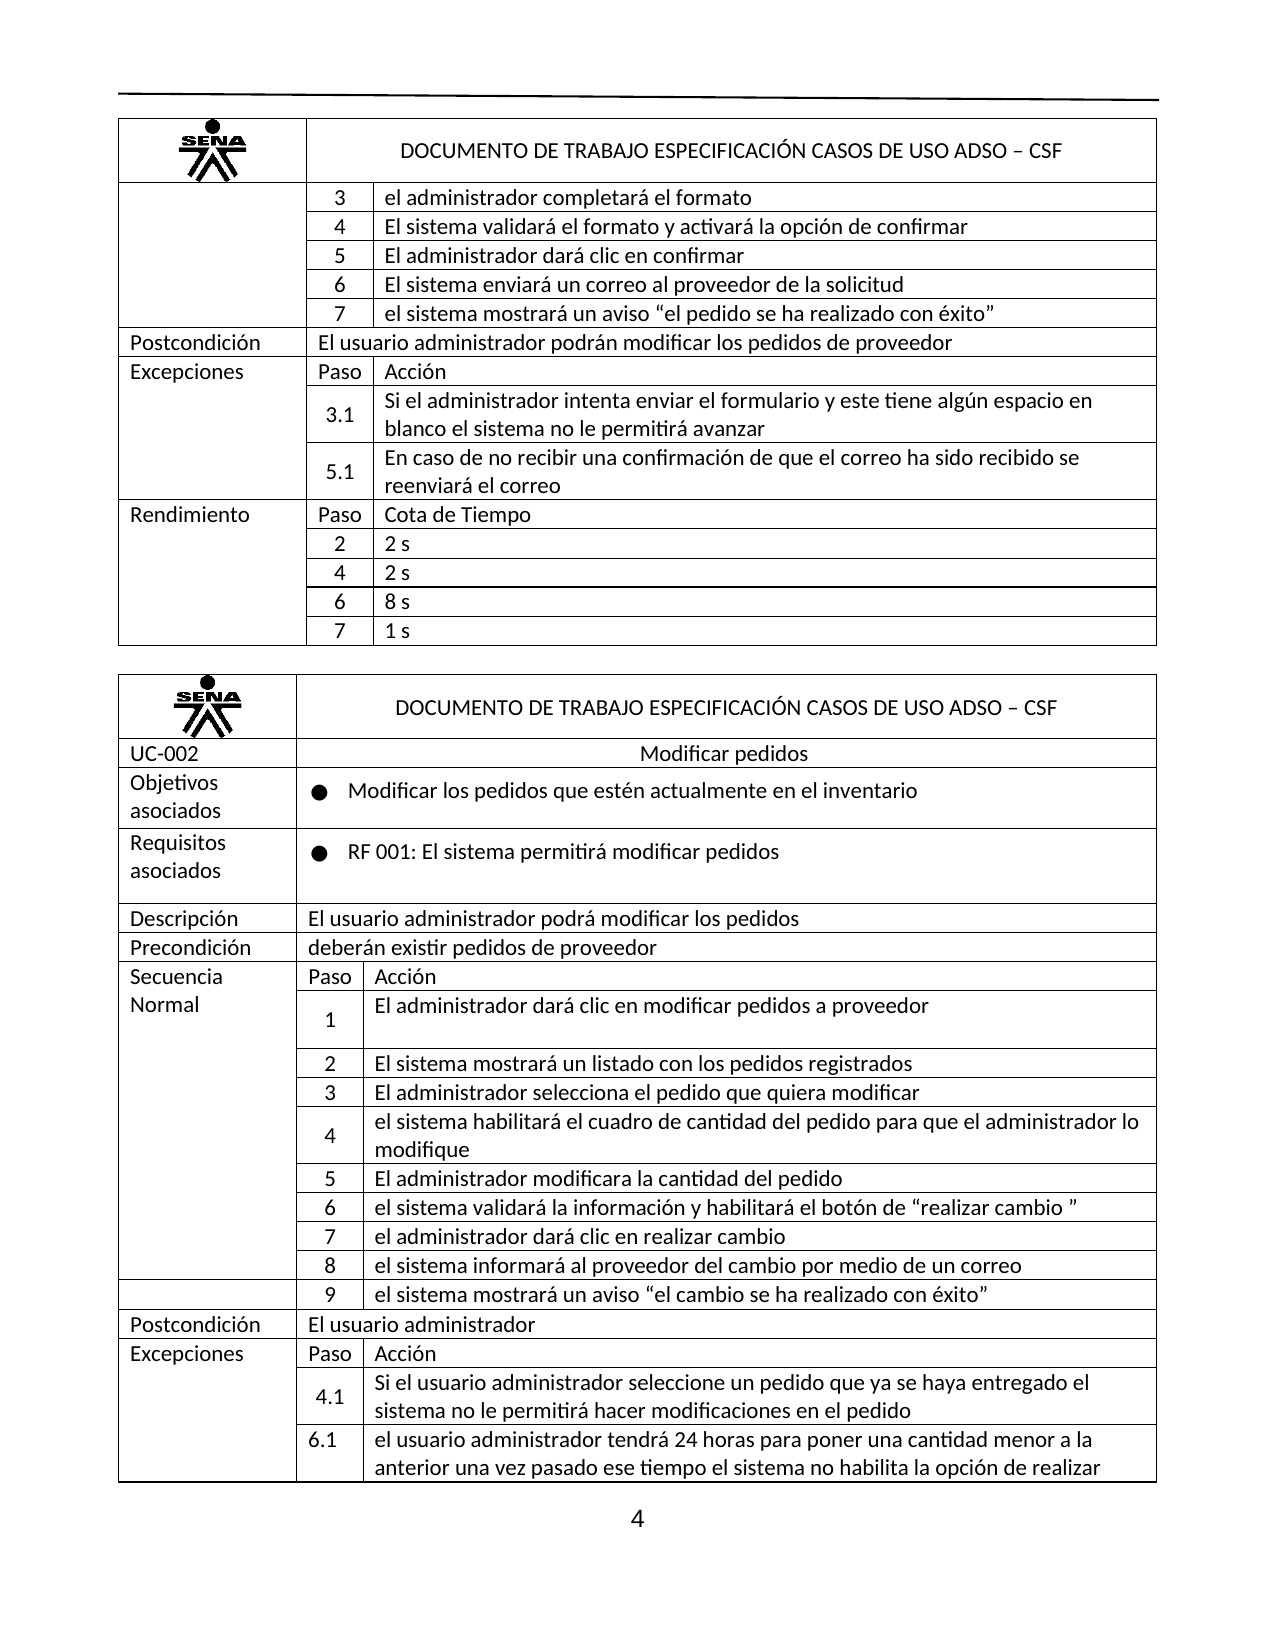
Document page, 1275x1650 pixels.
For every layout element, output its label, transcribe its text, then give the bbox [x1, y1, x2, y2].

table_cell 6.1 [297, 1425, 363, 1481]
table_cell Si el usuario administrador seleccione un pedido que ya se haya entregado el sistema no le permitirá hacer modificaciones en el pedido [364, 1368, 1156, 1424]
table_cell El usuario administrador podrá modificar los pedidos [297, 904, 1156, 932]
table_header DOCUMENTO DE TRABAJO ESPECIFICACIÓN CASOS DE USO ADSO – CSF [297, 675, 1156, 738]
table_cell el sistema validará la información y habilitará el botón de “realizar cambio ” [364, 1193, 1156, 1221]
table_header [119, 119, 178, 182]
table_cell Secuencia Normal [119, 962, 296, 1279]
table_cell En caso de no recibir una confirmación de que el correo ha sido recibido se reenviará el correo [374, 443, 1156, 499]
table_cell 3.1 [307, 386, 373, 442]
table_header [242, 675, 296, 738]
table_cell Descripción [119, 904, 296, 932]
table_header [119, 675, 173, 738]
table_cell 1 [297, 991, 363, 1048]
table_cell Rendimiento [119, 500, 306, 644]
table_cell [119, 1280, 296, 1309]
table_cell 5 [307, 241, 373, 269]
table_cell 9 [297, 1280, 363, 1309]
picture [178, 119, 247, 182]
table_cell 2 [307, 529, 373, 557]
table_cell el administrador dará clic en realizar cambio [364, 1222, 1156, 1250]
table_cell 8 [297, 1251, 363, 1279]
table_cell 4.1 [297, 1368, 363, 1424]
table_cell deberán existir pedidos de proveedor [297, 933, 1156, 961]
table_cell Postcondición [119, 1310, 296, 1338]
table_cell Si el administrador intenta enviar el formulario y este tiene algún espacio en blanco el sistema no le permitirá avanzar [374, 386, 1156, 442]
table_cell El administrador selecciona el pedido que quiera modificar [364, 1078, 1156, 1106]
table_cell 6 [307, 588, 373, 616]
table_cell Acción [364, 1339, 1156, 1367]
table_header DOCUMENTO DE TRABAJO ESPECIFICACIÓN CASOS DE USO ADSO – CSF [307, 119, 1156, 182]
table_cell 2 s [374, 559, 1156, 586]
table_cell Cota de Tiempo [374, 500, 1156, 528]
table_cell El administrador modificara la cantidad del pedido [364, 1164, 1156, 1192]
table_cell 2 [297, 1049, 363, 1077]
table_cell Excepciones [119, 357, 306, 499]
table_cell el administrador completará el formato [374, 183, 1156, 211]
table_cell 1 s [374, 617, 1156, 644]
table_cell El administrador dará clic en modificar pedidos a proveedor [364, 991, 1156, 1048]
table_cell El usuario administrador [297, 1310, 1156, 1338]
table_cell Modificar pedidos [297, 739, 1156, 767]
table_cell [364, 1425, 1156, 1481]
table_cell Paso [307, 357, 373, 385]
table_cell 7 [307, 617, 373, 644]
table_cell el sistema mostrará un aviso “el pedido se ha realizado con éxito” [374, 299, 1156, 327]
table_cell El sistema enviará un correo al proveedor de la solicitud [374, 270, 1156, 298]
table_cell Paso [307, 500, 373, 528]
table_cell 8 s [374, 588, 1156, 616]
picture [173, 675, 242, 738]
table_cell el sistema mostrará un aviso “el cambio se ha realizado con éxito” [364, 1280, 1156, 1309]
table_cell 4 [307, 559, 373, 586]
table_cell 3 [297, 1078, 363, 1106]
table_cell 6 [297, 1193, 363, 1221]
table_cell Requisitos asociados [119, 829, 296, 903]
table_cell 2 s [374, 529, 1156, 557]
table_cell Precondición [119, 933, 296, 961]
table_cell 5 [297, 1164, 363, 1192]
table_cell El sistema validará el formato y activará la opción de confirmar [374, 212, 1156, 240]
table_cell el sistema informará al proveedor del cambio por medio de un correo [364, 1251, 1156, 1279]
table_cell Paso [297, 1339, 363, 1367]
table_cell Acción [364, 962, 1156, 990]
table_cell Objetivos asociados [119, 768, 296, 827]
table_cell RF 001: El sistema permitirá modificar pedidos [297, 829, 1156, 903]
table_cell 6 [307, 270, 373, 298]
table_cell 4 [307, 212, 373, 240]
table_cell 7 [307, 299, 373, 327]
table_cell Acción [374, 357, 1156, 385]
table_cell Postcondición [119, 328, 306, 356]
table_cell El usuario administrador podrán modificar los pedidos de proveedor [307, 328, 1156, 356]
table_cell 4 [297, 1107, 363, 1163]
table_cell Paso [297, 962, 363, 990]
table_cell 5.1 [307, 443, 373, 499]
table_cell Modificar los pedidos que estén actualmente en el inventario [297, 768, 1156, 827]
table_cell UC-002 [119, 739, 296, 767]
table_cell 3 [307, 183, 373, 211]
table_cell El sistema mostrará un listado con los pedidos registrados [364, 1049, 1156, 1077]
table_cell 7 [297, 1222, 363, 1250]
table_cell Excepciones [119, 1339, 296, 1481]
table_cell El administrador dará clic en confirmar [374, 241, 1156, 269]
table_cell el sistema habilitará el cuadro de cantidad del pedido para que el administrador lo modifique [364, 1107, 1156, 1163]
table_header [247, 119, 306, 182]
